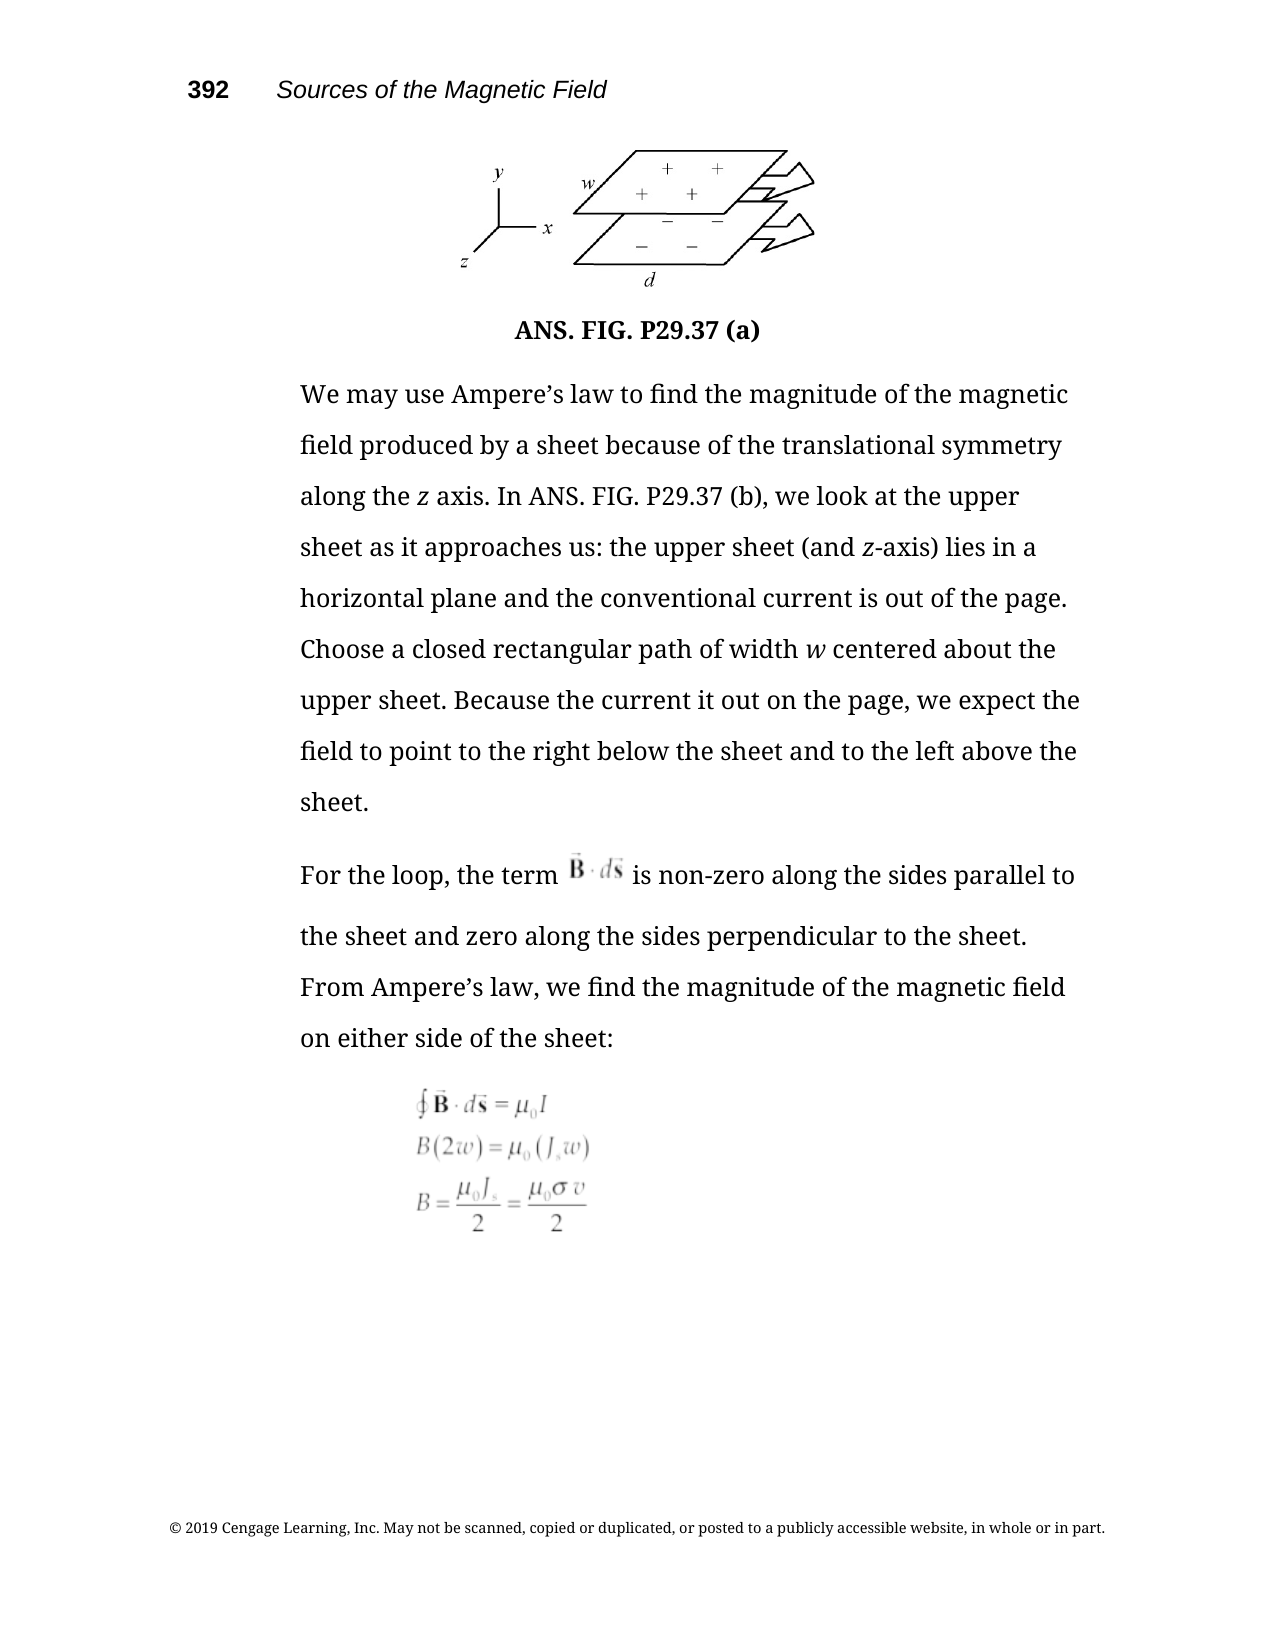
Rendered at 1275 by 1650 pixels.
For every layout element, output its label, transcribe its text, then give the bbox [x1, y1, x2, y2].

text For the loop, the term is non-zero along the sides parallel to the sheet and zero along the sides perpendicular to the sheet. From Ampere’s law, we find the magnitude of the magnetic field on either side of the sheet: [187, 848, 1087, 1054]
text We may use Ampere’s law to find the magnitude of the magnetic field produced by a sheet because of the translational symmetry along the z axis. In ANS. FIG. P29.37 (b), we look at the upper sheet as it approaches us: the upper sheet (and z-axis) lies in a horizontal plane and the conventional current is out of the page. Choose a closed rectangular path of width w centered about the upper sheet. Because the current it out on the page, we expect the field to point to the right below the sheet and to the left above the sheet. [300, 376, 1087, 819]
picture [460, 150, 815, 287]
text ANS. FIG. P29.37 (a) [187, 313, 1087, 347]
